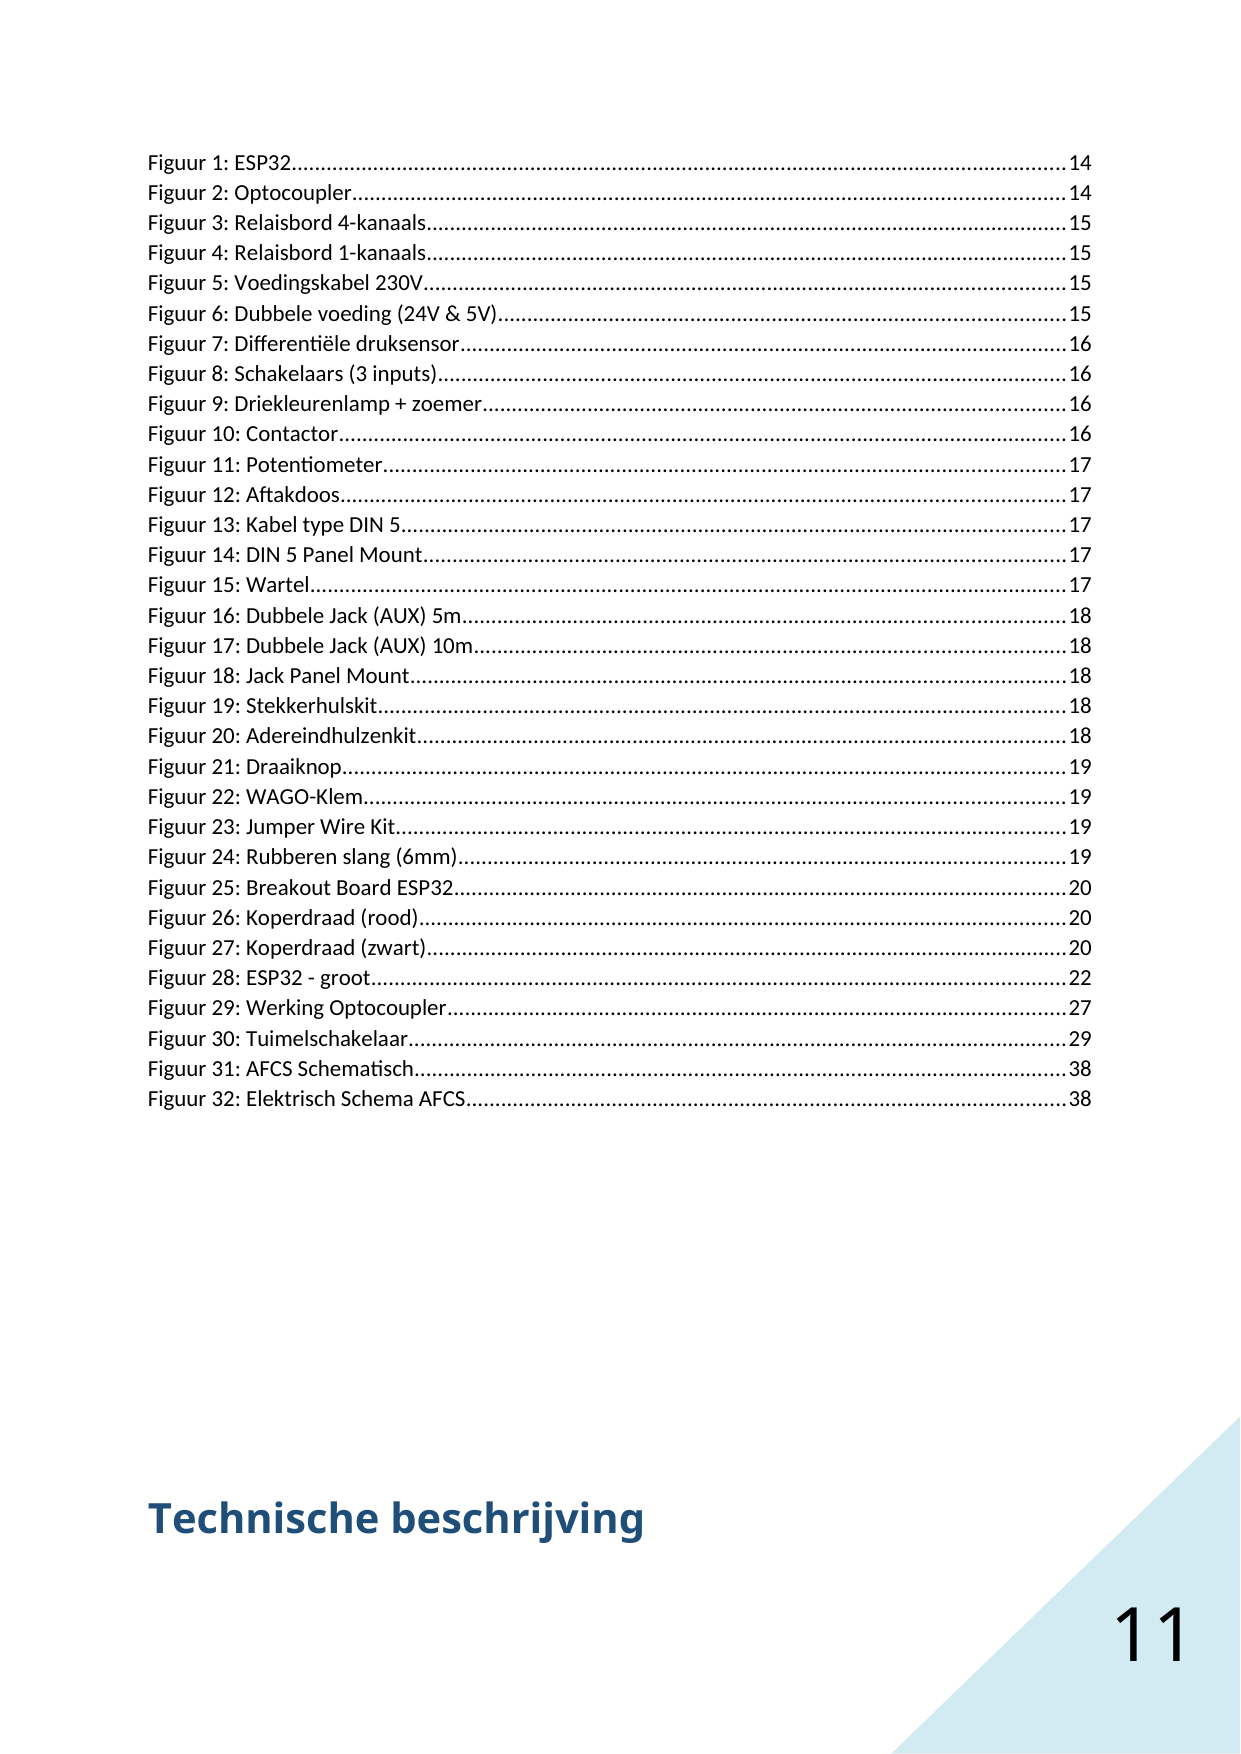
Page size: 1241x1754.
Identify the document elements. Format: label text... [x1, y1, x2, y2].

text Figuur 27: Koperdraad (zwart) 20 [148, 933, 1093, 961]
text Figuur 6: Dubbele voeding (24V & 5V) 15 [148, 299, 1093, 327]
text Figuur 21: Draaiknop 19 [148, 752, 1093, 780]
text Figuur 31: AFCS Schematisch 38 [148, 1054, 1093, 1082]
text Figuur 26: Koperdraad (rood) 20 [148, 903, 1093, 931]
text Figuur 7: Differentiële druksensor 16 [148, 329, 1093, 357]
text Figuur 17: Dubbele Jack (AUX) 10m 18 [148, 631, 1093, 659]
text Figuur 13: Kabel type DIN 5 17 [148, 510, 1093, 538]
text Figuur 25: Breakout Board ESP32 20 [148, 873, 1093, 901]
text Figuur 16: Dubbele Jack (AUX) 5m 18 [148, 601, 1093, 629]
text Figuur 3: Relaisbord 4-kanaals 15 [148, 208, 1093, 236]
text Figuur 32: Elektrisch Schema AFCS 38 [148, 1084, 1093, 1112]
text Figuur 30: Tuimelschakelaar 29 [148, 1024, 1093, 1052]
text Figuur 29: Werking Optocoupler 27 [148, 993, 1093, 1021]
subtitle Technische beschrijving [148, 1489, 1093, 1546]
text Figuur 24: Rubberen slang (6mm) 19 [148, 842, 1093, 870]
text Figuur 11: Potentiometer 17 [148, 450, 1093, 478]
text Figuur 10: Contactor 16 [148, 419, 1093, 447]
text Figuur 2: Optocoupler 14 [148, 178, 1093, 206]
text Figuur 18: Jack Panel Mount 18 [148, 661, 1093, 689]
text Figuur 15: Wartel 17 [148, 571, 1093, 598]
text Figuur 4: Relaisbord 1-kanaals 15 [148, 238, 1093, 266]
text Figuur 22: WAGO-Klem 19 [148, 782, 1093, 810]
text Figuur 9: Driekleurenlamp + zoemer 16 [148, 389, 1093, 417]
text Figuur 5: Voedingskabel 230V 15 [148, 268, 1093, 296]
text Figuur 14: DIN 5 Panel Mount 17 [148, 540, 1093, 568]
text Figuur 8: Schakelaars (3 inputs) 16 [148, 359, 1093, 387]
text Figuur 19: Stekkerhulskit 18 [148, 691, 1093, 719]
text Figuur 1: ESP32 14 [148, 148, 1093, 176]
text Figuur 20: Adereindhulzenkit 18 [148, 722, 1093, 749]
text Figuur 28: ESP32 - groot 22 [148, 963, 1093, 991]
text Figuur 23: Jumper Wire Kit 19 [148, 812, 1093, 840]
text Figuur 12: Aftakdoos 17 [148, 480, 1093, 508]
